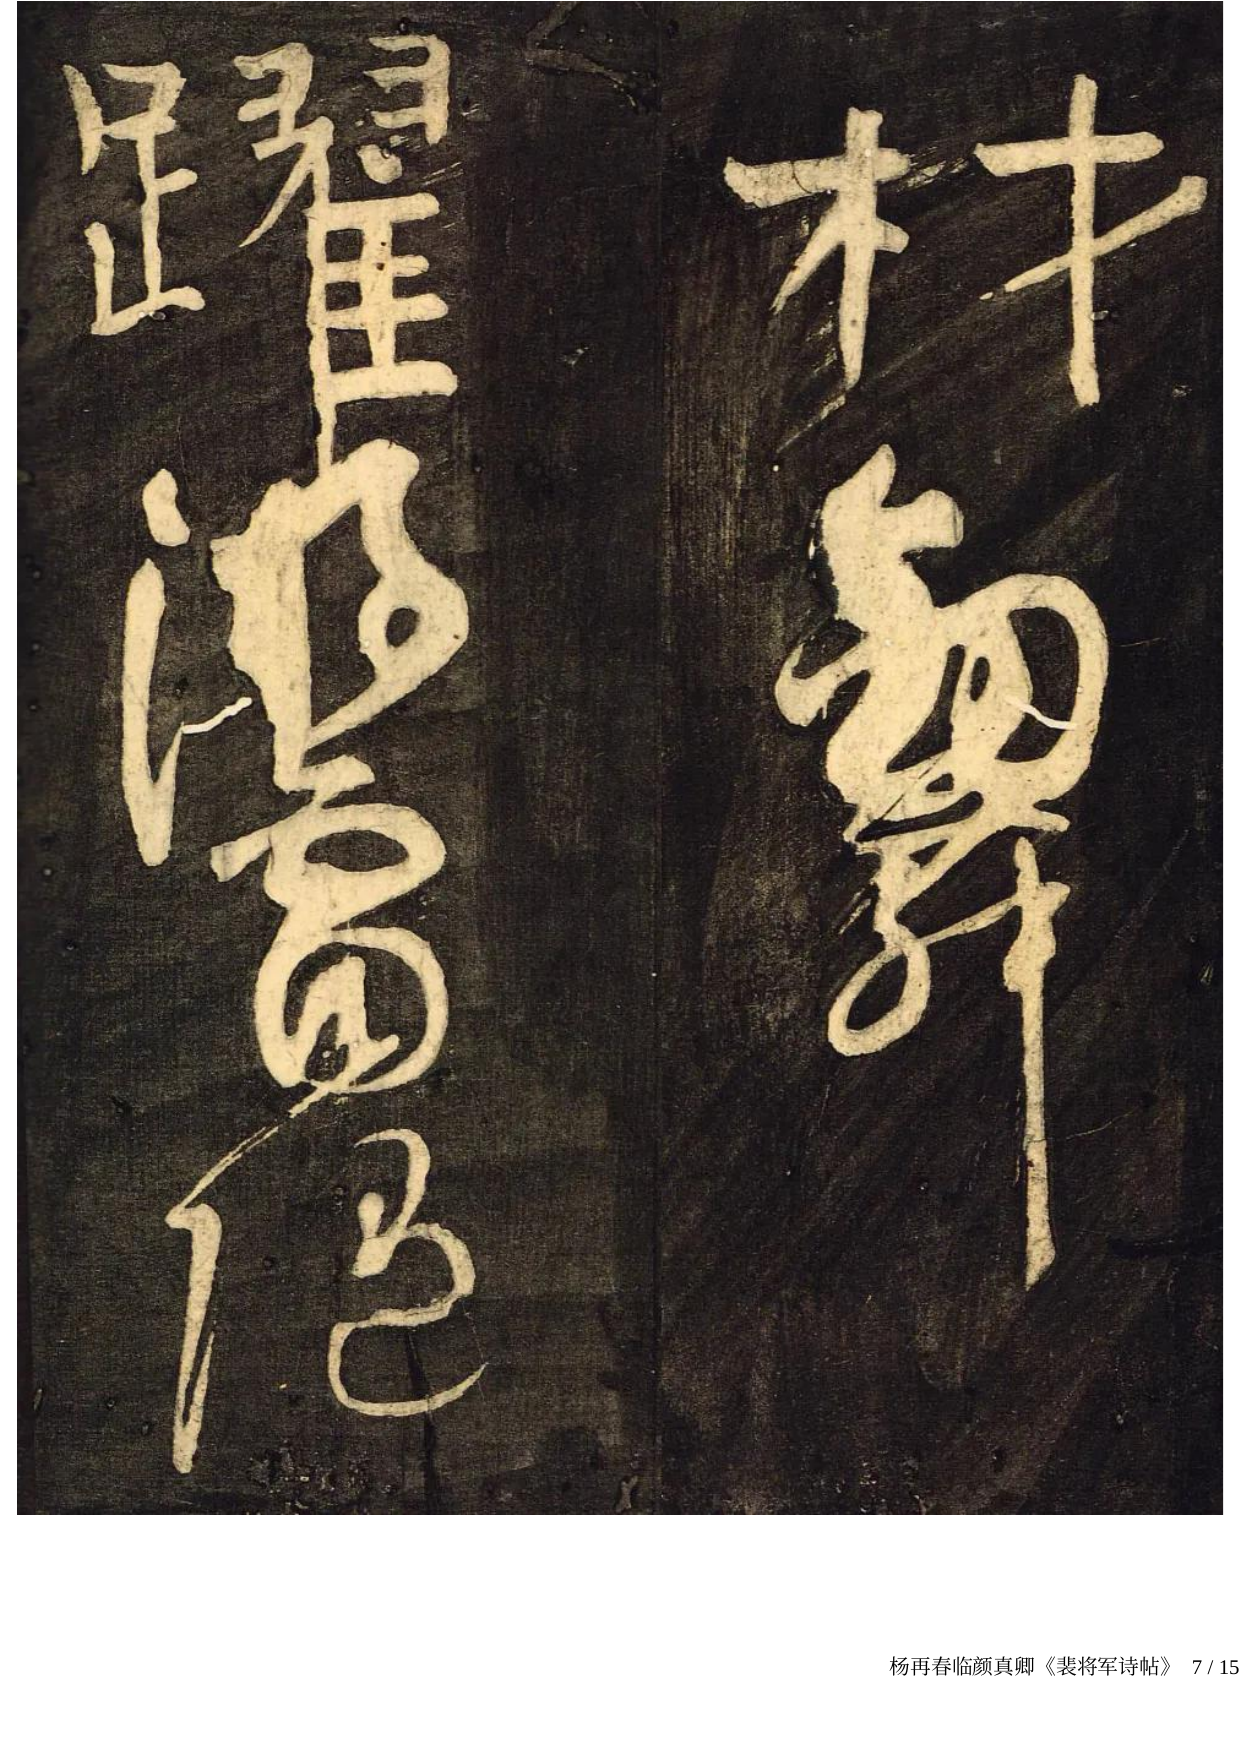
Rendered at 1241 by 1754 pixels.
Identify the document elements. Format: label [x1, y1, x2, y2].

picture [17, 1, 1224, 1515]
